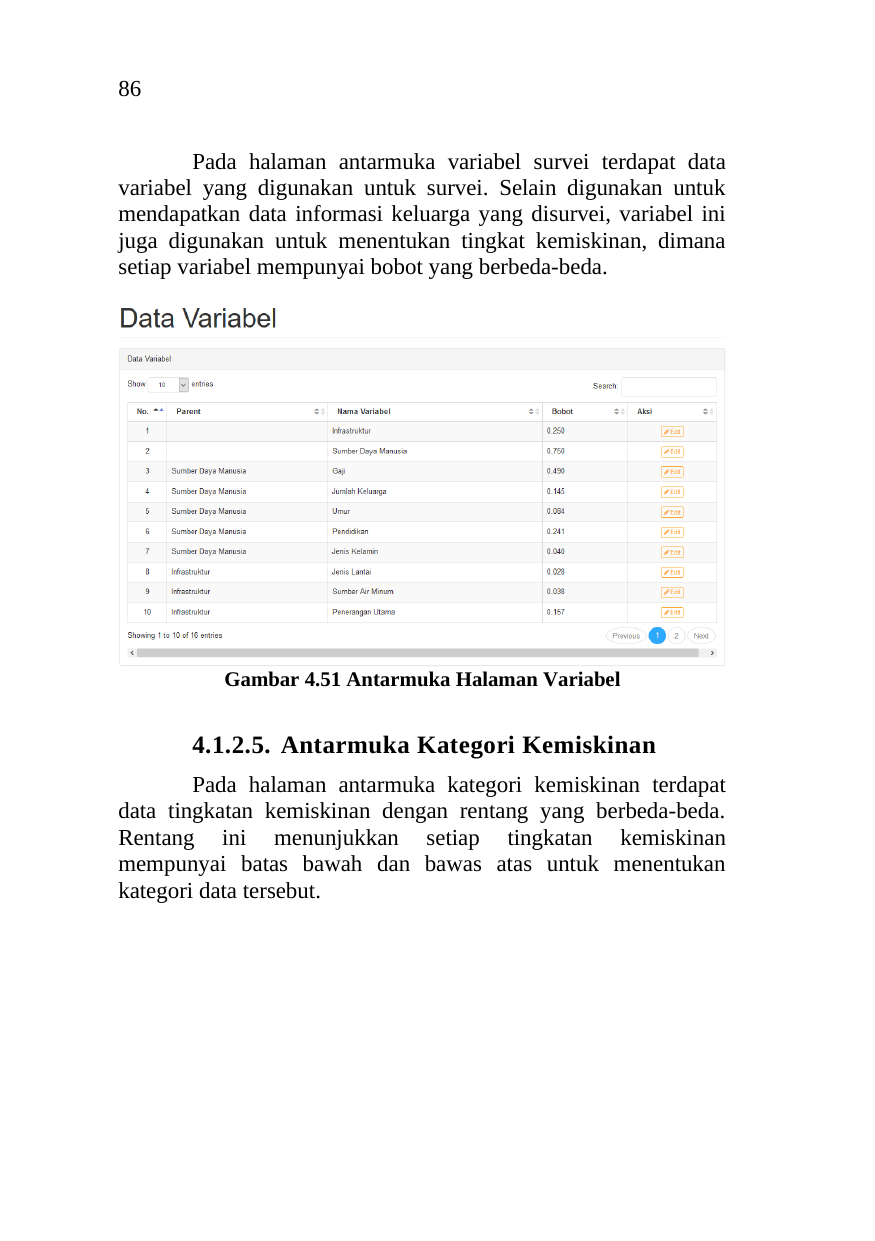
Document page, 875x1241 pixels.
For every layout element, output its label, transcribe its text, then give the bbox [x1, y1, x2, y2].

text Pada halaman antarmuka kategori kemiskinan terdapat data tingkatan kemiskinan dengan rentang yang berbeda-beda. Rentang ini menunjukkan setiap tingkatan kemiskinan mempunyai batas bawah dan bawas atas untuk menentukan kategori data tersebut. [118, 771, 726, 903]
text Pada halaman antarmuka variabel survei terdapat data variabel yang digunakan untuk survei. Selain digunakan untuk mendapatkan data informasi keluarga yang disurvei, variabel ini juga digunakan untuk menentukan tingkat kemiskinan, dimana setiap variabel mempunyai bobot yang berbeda-beda. [118, 148, 726, 279]
subtitle Antarmuka Kategori Kemiskinan [192, 730, 726, 759]
picture [118, 305, 727, 667]
